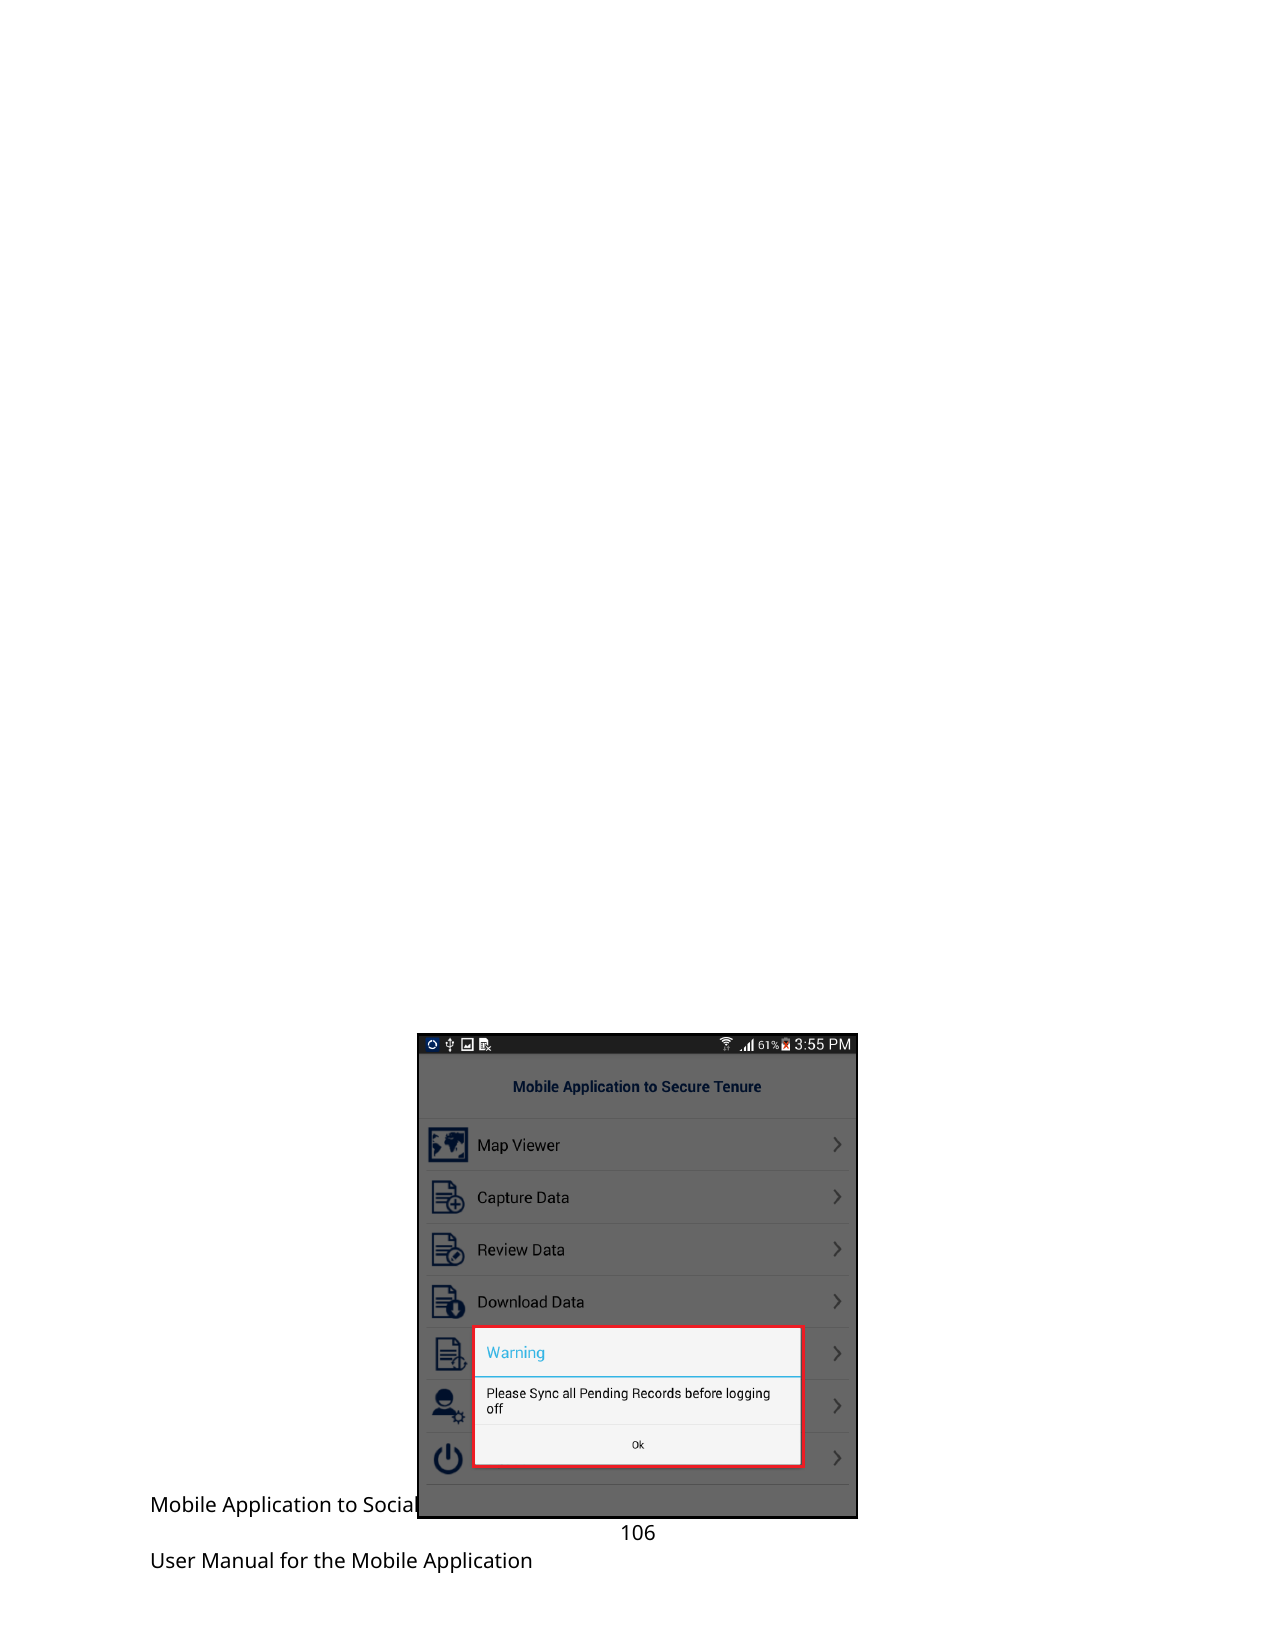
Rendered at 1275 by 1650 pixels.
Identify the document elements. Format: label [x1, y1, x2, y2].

picture [419, 1036, 856, 1516]
